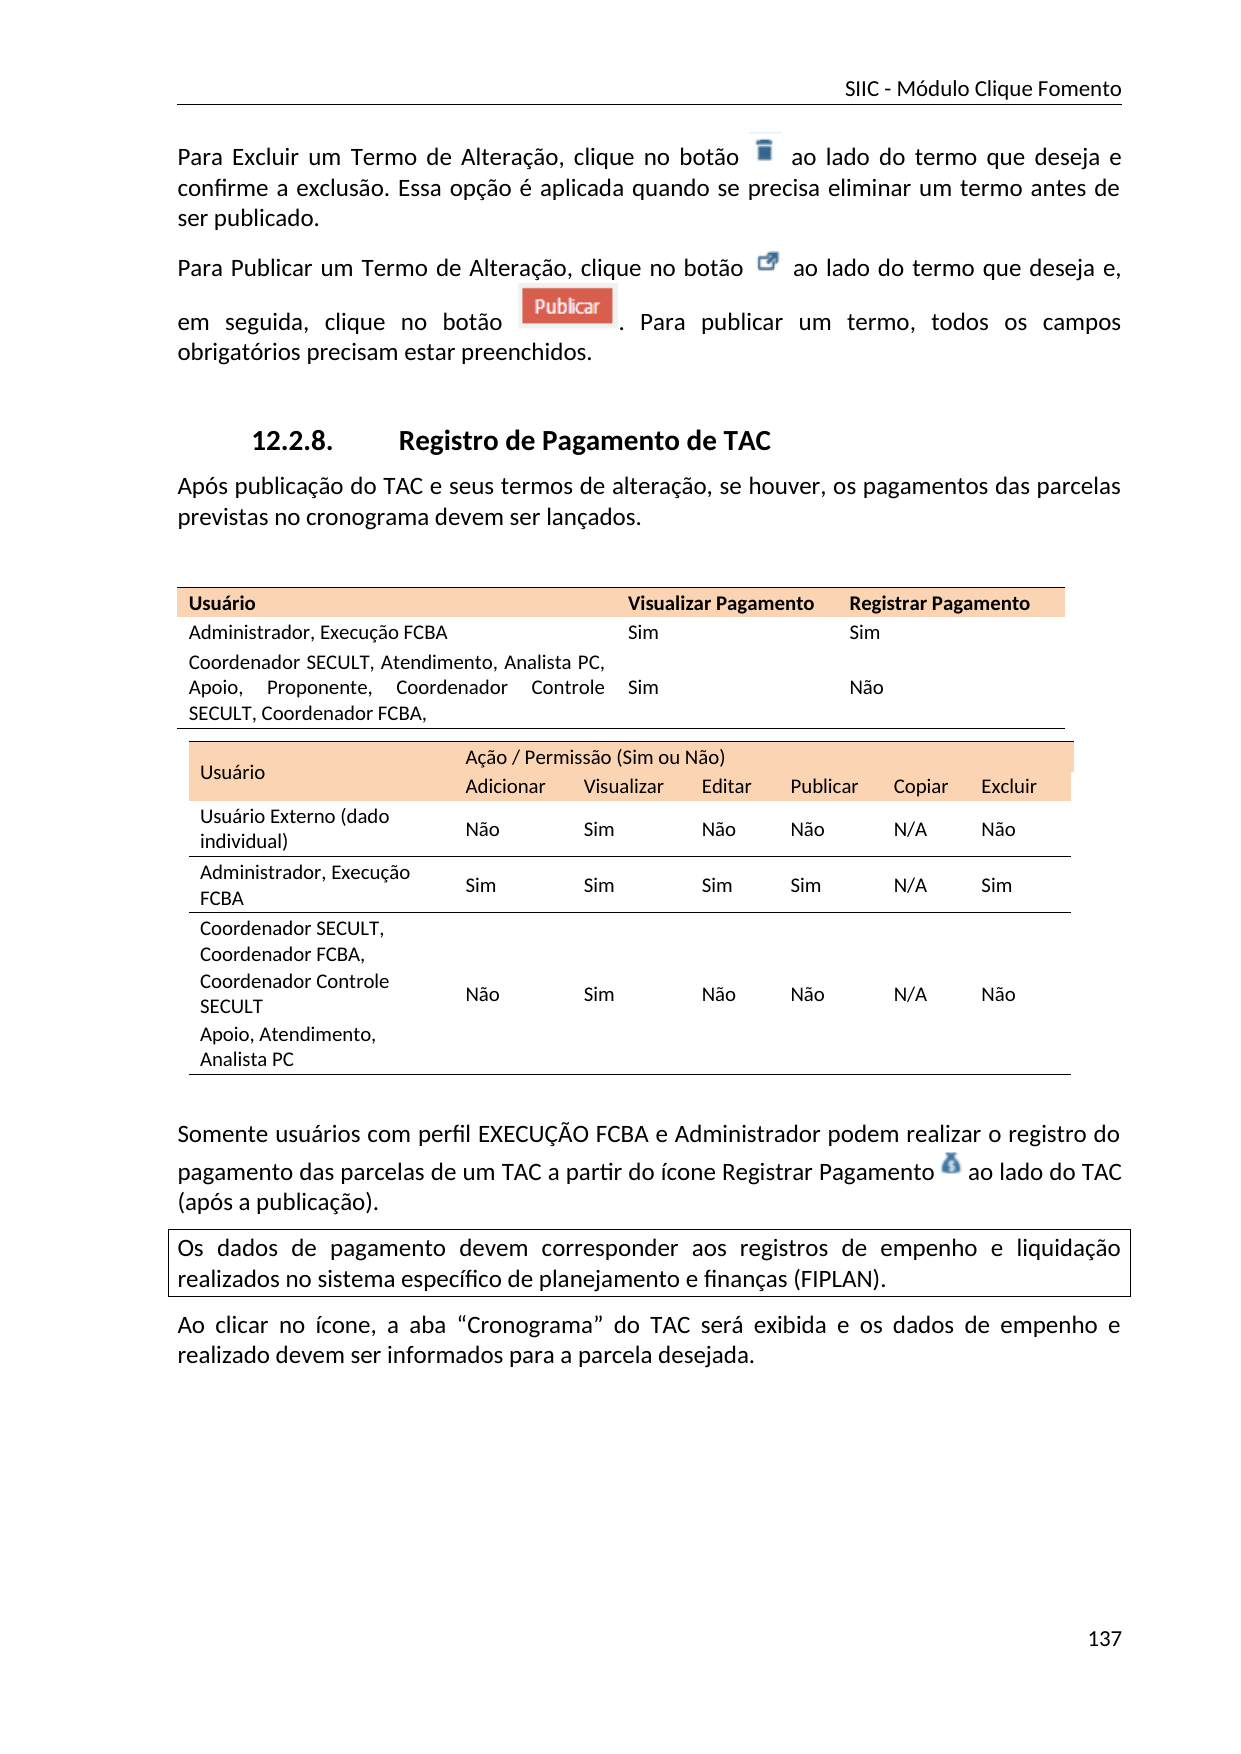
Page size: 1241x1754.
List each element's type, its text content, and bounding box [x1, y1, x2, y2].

text Para Publicar um Termo de Alteração, clique no botão ao lado do termo que deseja e, em seguida, clique no botão . Para publicar um termo, todos os campos obrigatórios precisam estar preenchidos. [177, 246, 1122, 367]
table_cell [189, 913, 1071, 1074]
text Os dados de pagamento devem corresponder aos registros de empenho e liquidação realizados no sistema específico de planejamento e finanças (FIPLAN). [169, 1230, 1130, 1296]
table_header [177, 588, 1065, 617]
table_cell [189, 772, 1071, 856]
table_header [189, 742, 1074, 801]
text Após publicação do TAC e seus termos de alteração, se houver, os pagamentos das parcelas previstas no cronograma devem ser lançados. [177, 470, 1122, 531]
picture [752, 245, 786, 277]
text Ao clicar no ícone, a aba “Cronograma” do TAC será exibida e os dados de empenho e realizado devem ser informados para a parcela desejada. [177, 1309, 1122, 1370]
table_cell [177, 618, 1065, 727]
text Para Excluir um Termo de Alteração, clique no botão ao lado do termo que deseja e confirme a exclusão. Essa opção é aplicada quando se precisa eliminar um termo antes de ser publicado. [177, 133, 1122, 233]
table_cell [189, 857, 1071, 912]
picture [518, 283, 619, 330]
text Somente usuários com perfil EXECUÇÃO FCBA e Administrador podem realizar o registro do pagamento das parcelas de um TAC a partir do ícone Registrar Pagamentoao lado do TAC (após a publicação). [177, 1118, 1122, 1217]
picture [936, 1148, 968, 1180]
text Registro de Pagamento de TAC [251, 422, 1122, 458]
picture [749, 132, 782, 166]
